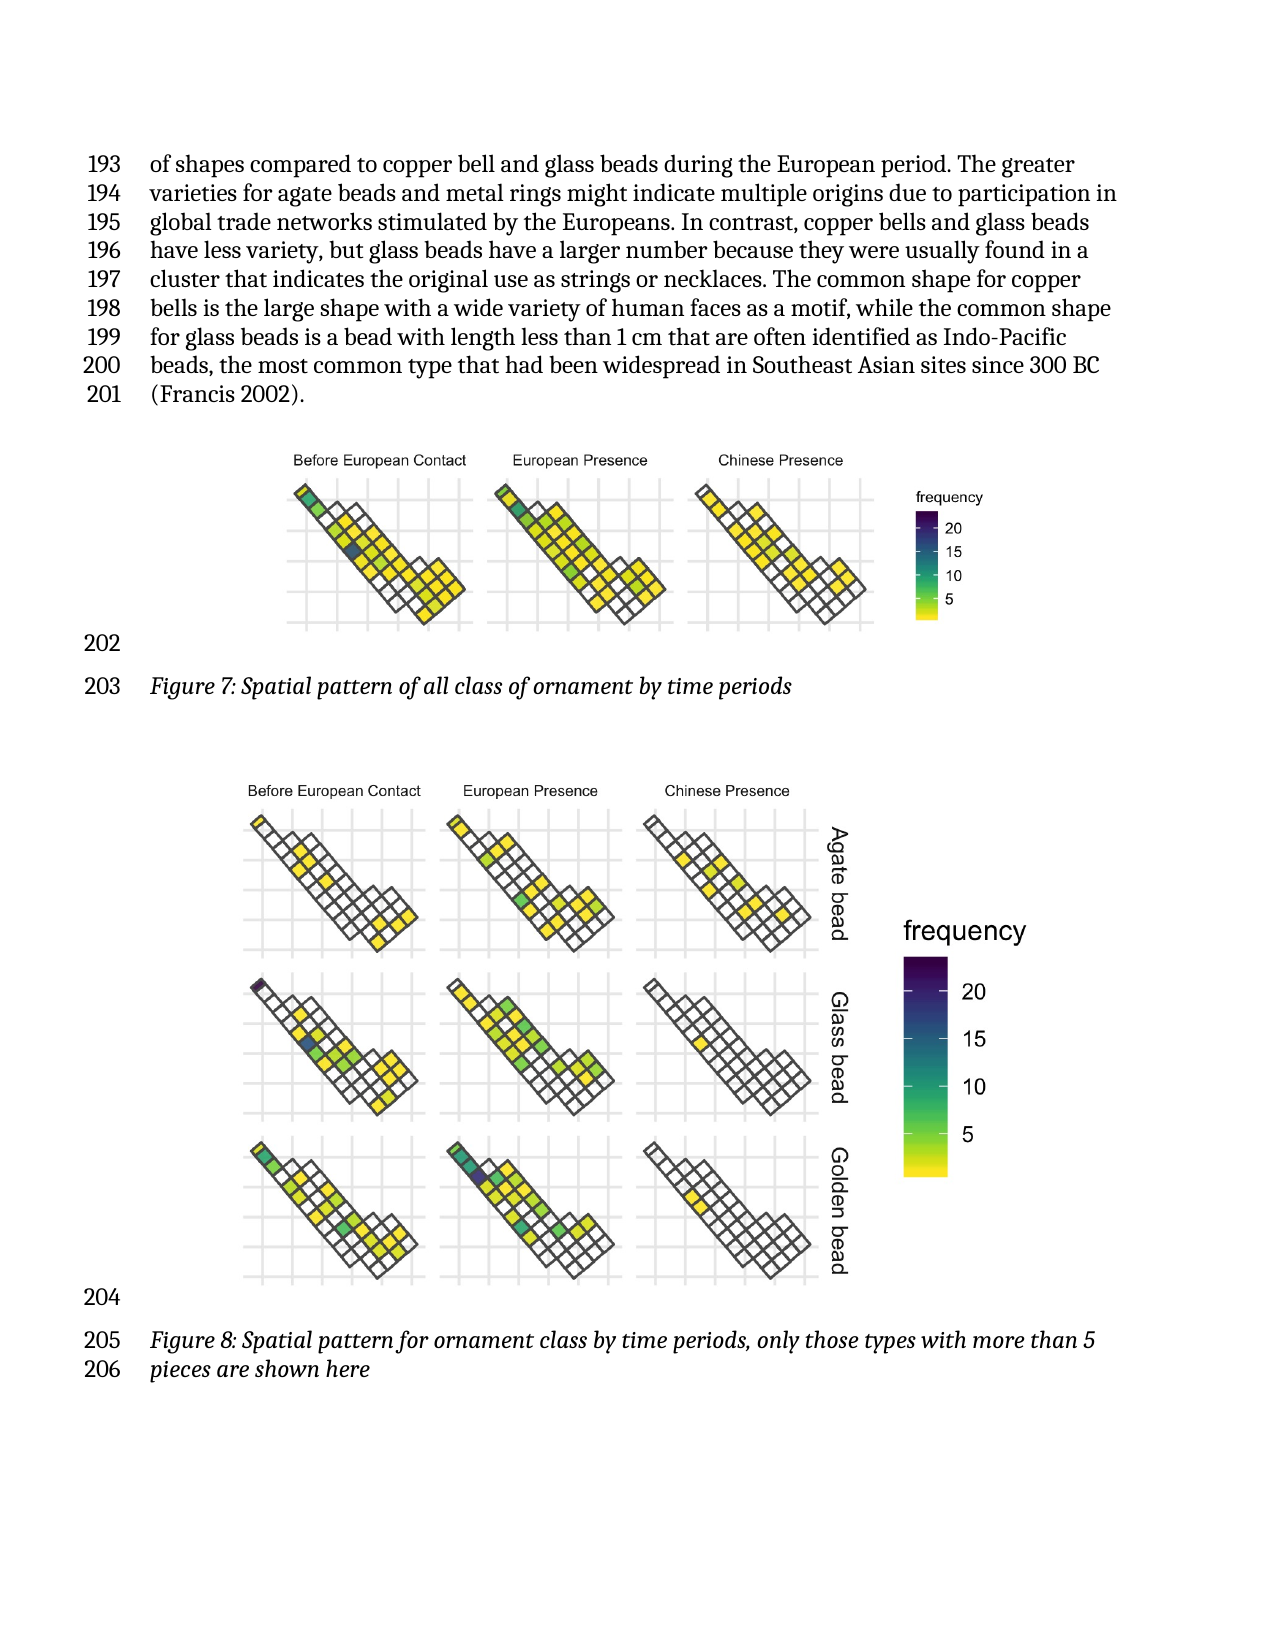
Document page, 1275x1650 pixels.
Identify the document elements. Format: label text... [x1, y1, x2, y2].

text Figure 7: Spatial pattern of all class of ornament by time periods [150, 672, 1125, 701]
picture [150, 427, 1125, 652]
picture [150, 713, 1125, 1306]
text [150, 150, 1125, 409]
text Figure 8: Spatial pattern for ornament class by time periods, only those types with more than 5 pieces are shown here [150, 1326, 1125, 1384]
